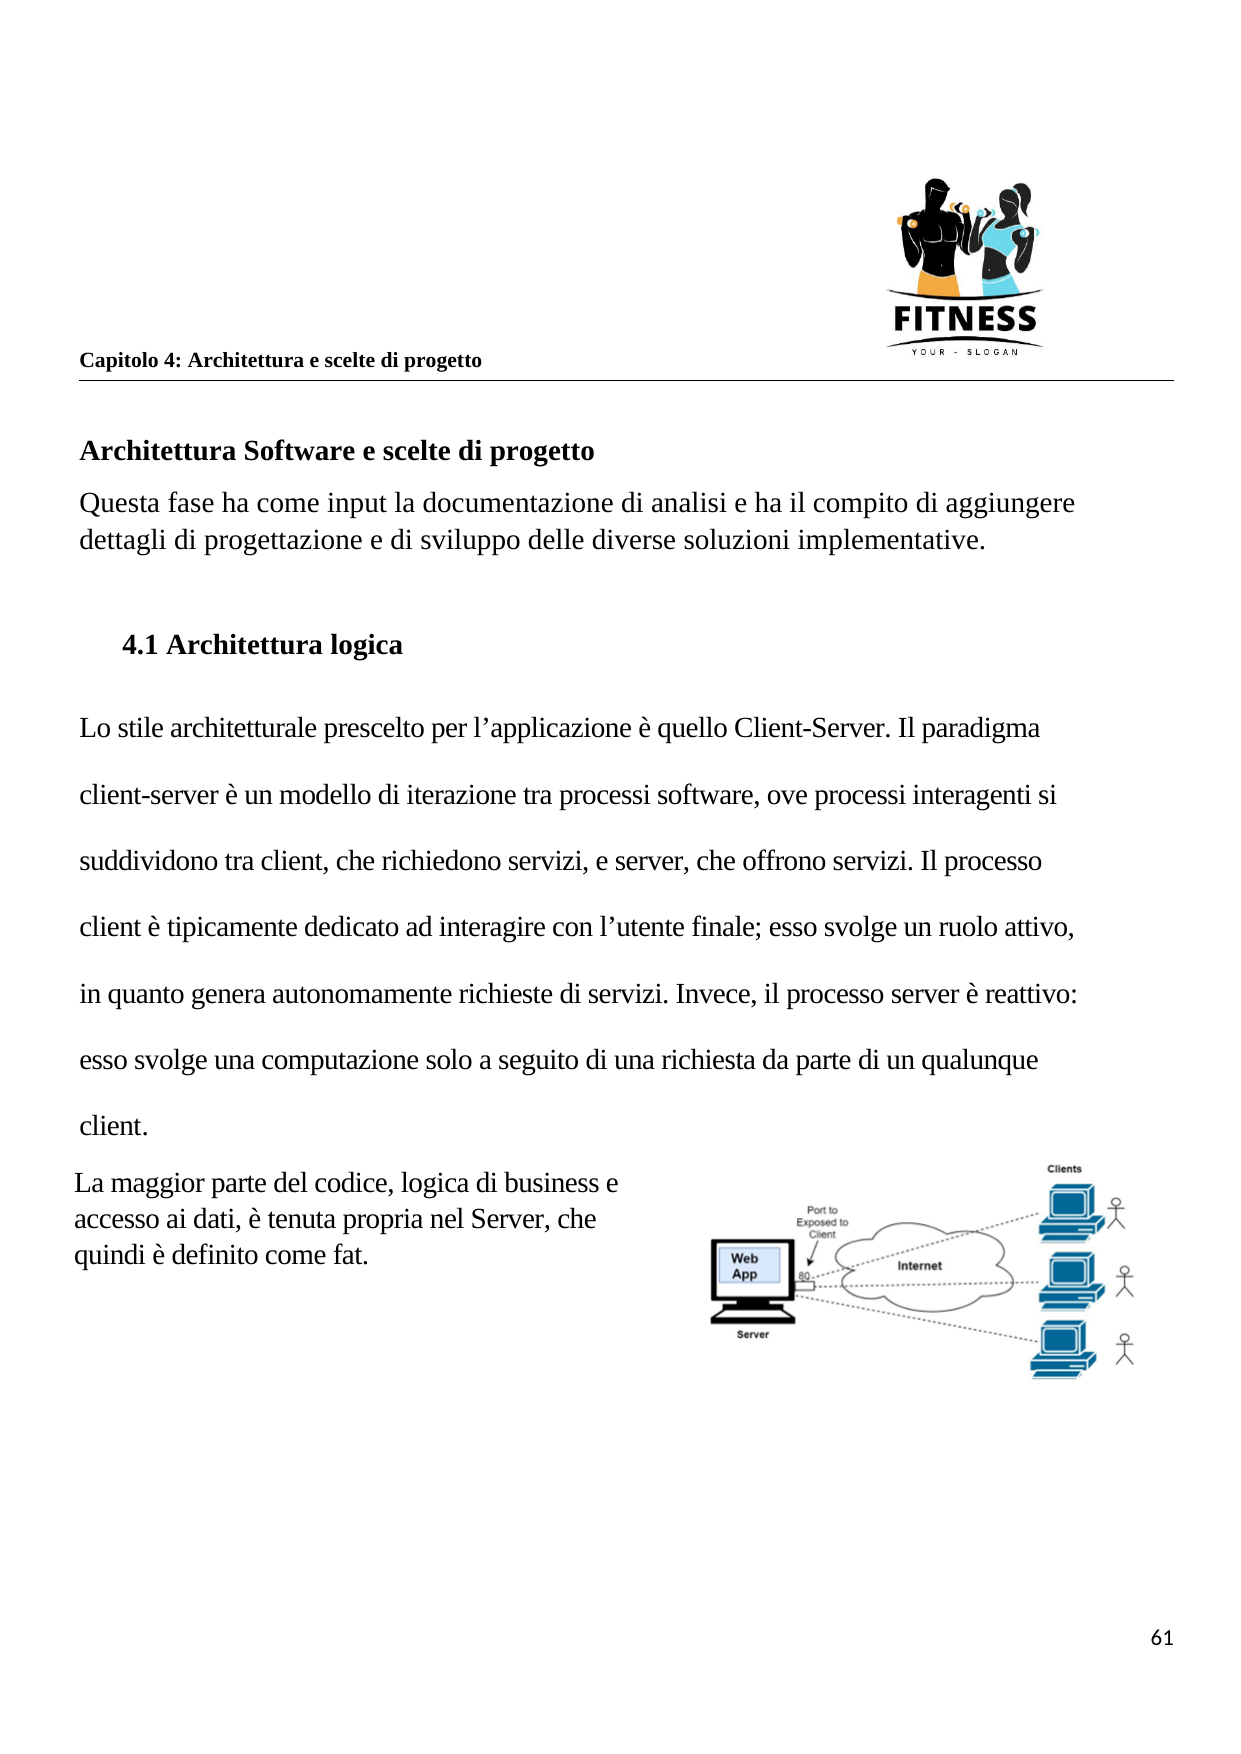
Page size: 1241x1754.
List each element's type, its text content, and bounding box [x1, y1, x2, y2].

subtitle Capitolo 4: Architettura e scelte di progetto [79, 171, 1174, 380]
subtitle Architettura logica [122, 627, 1174, 661]
text Lo stile architetturale prescelto per l’applicazione è quello Client-Server. Il paradigma client-server è un modello di iterazione tra processi software, ove processi interagenti si suddividono tra client, che richiedono servizi, e server, che offrono servizi. Il processo client è tipicamente dedicato ad interagire con l’utente finale; esso svolge un ruolo attivo, in quanto genera autonomamente richieste di servizi. Invece, il processo server è reattivo: esso svolge una computazione solo a seguito di una richiesta da parte di un qualunque client. [79, 710, 1081, 1142]
picture [679, 1153, 1166, 1387]
text Architettura Software e scelte di progetto [79, 433, 1083, 466]
picture [876, 170, 1054, 364]
text Questa fase ha come input la documentazione di analisi e ha il compito di aggiungere dettagli di progettazione e di sviluppo delle diverse soluzioni implementative. [79, 486, 1083, 555]
